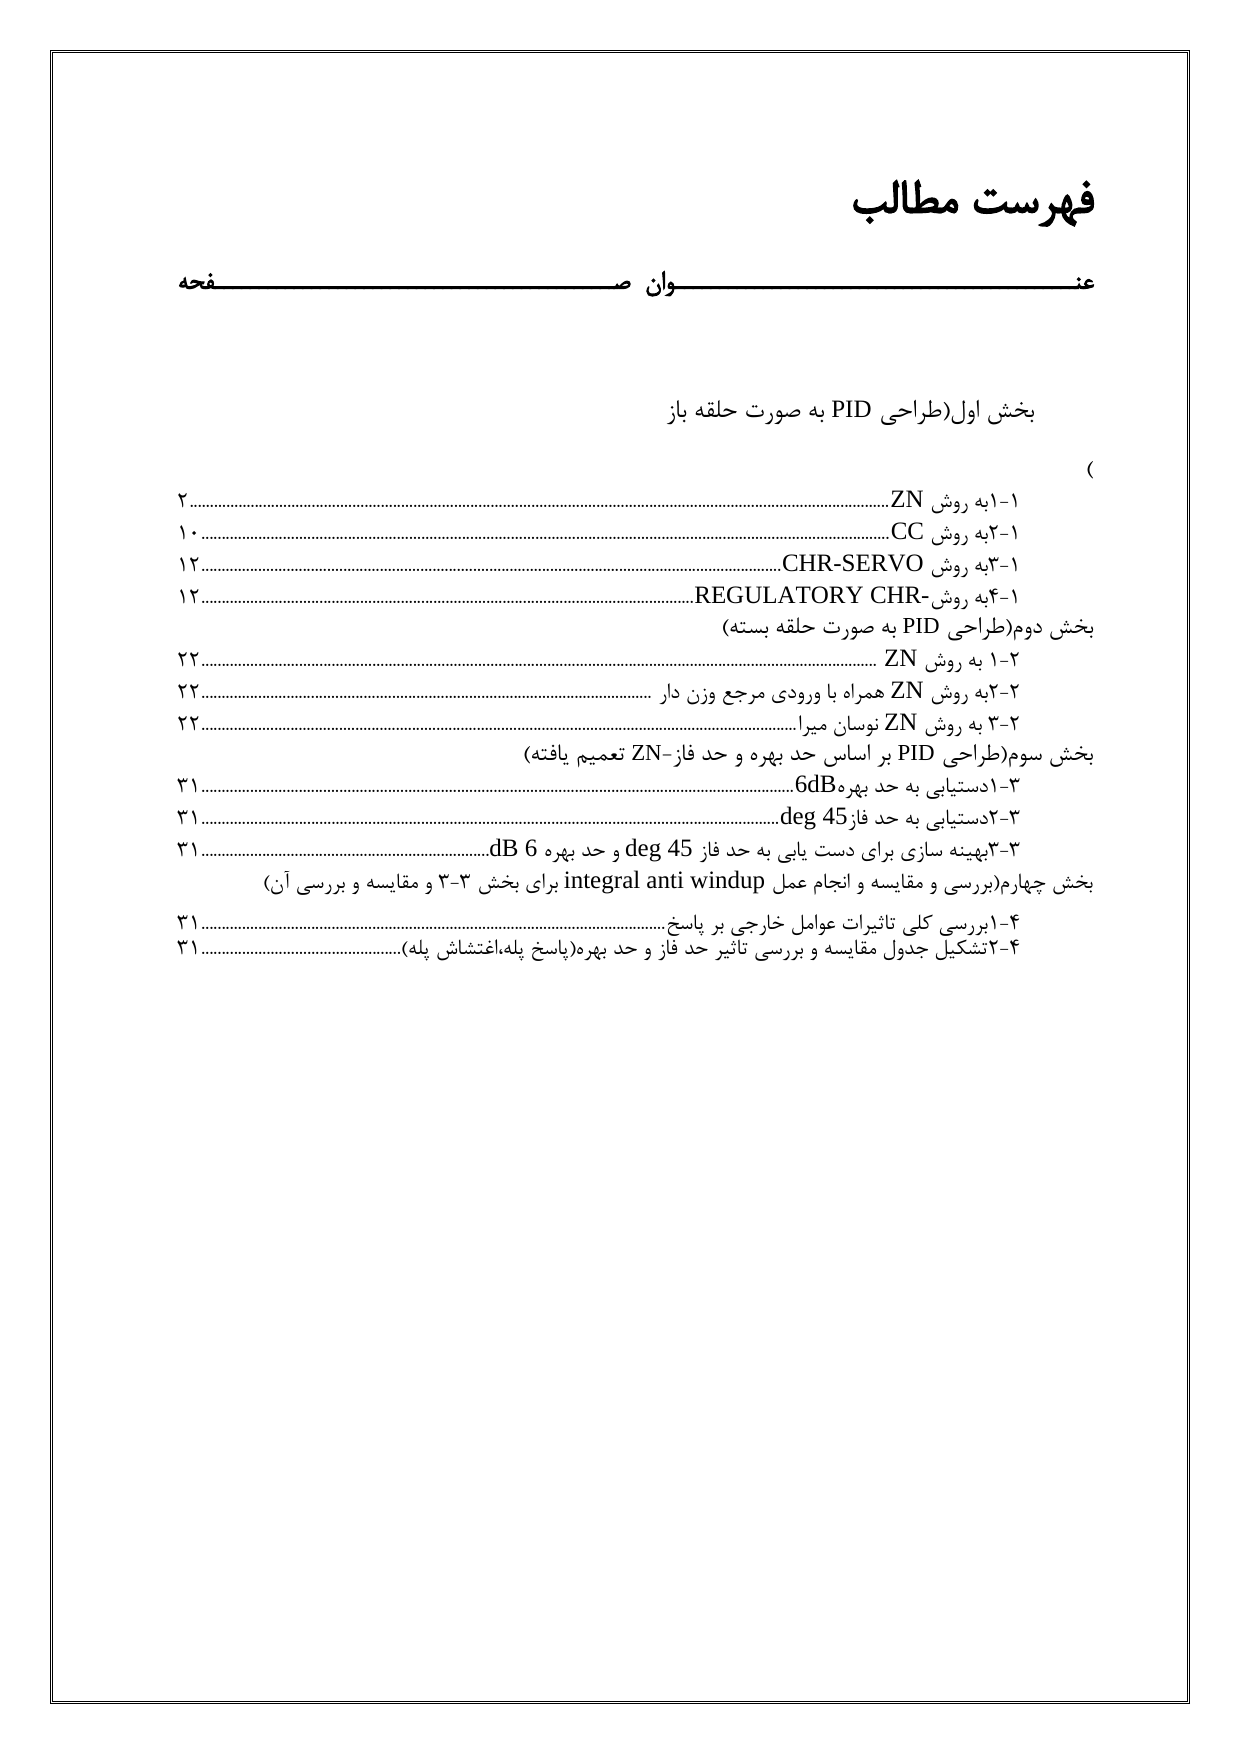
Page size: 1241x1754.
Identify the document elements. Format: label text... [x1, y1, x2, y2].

text عنوان صفحه [177, 269, 1093, 327]
text فهرست مطالب [177, 177, 1093, 231]
